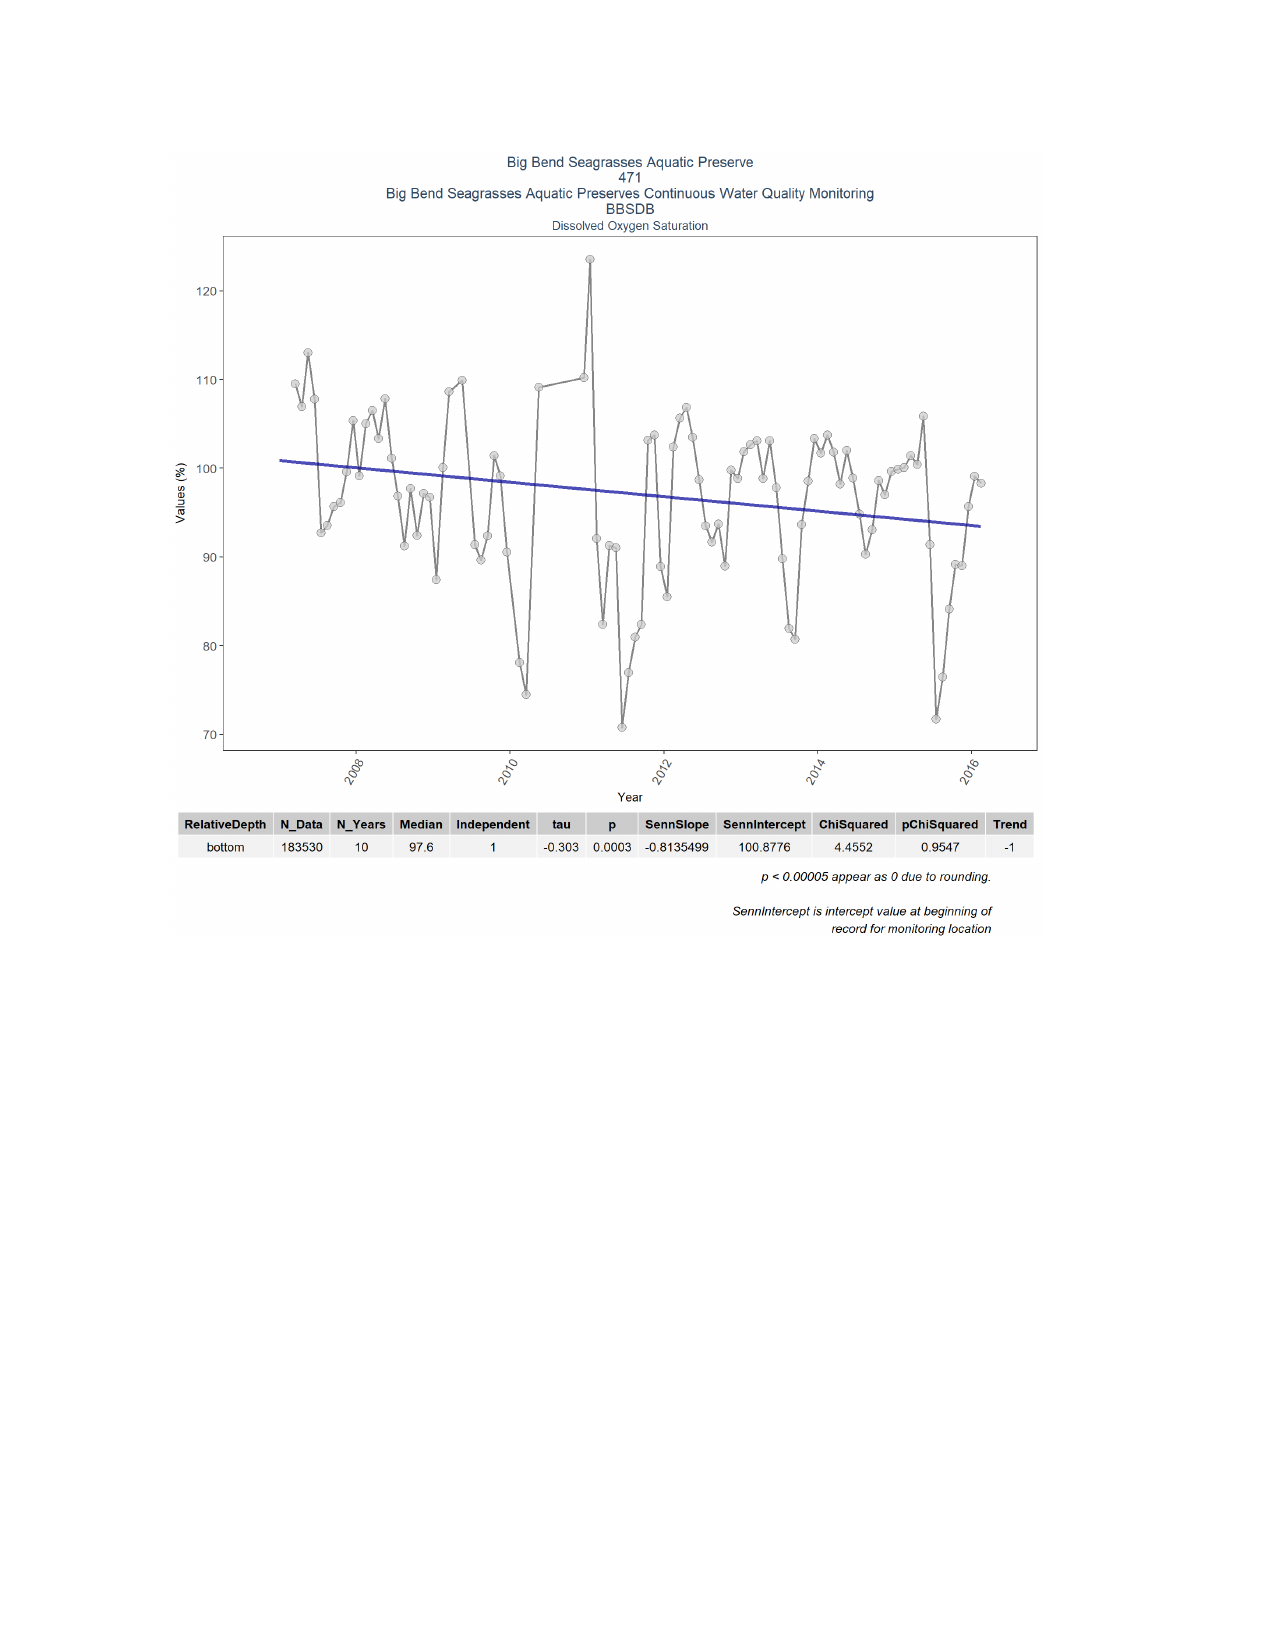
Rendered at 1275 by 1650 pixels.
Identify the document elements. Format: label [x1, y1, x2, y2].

picture [168, 150, 1044, 938]
